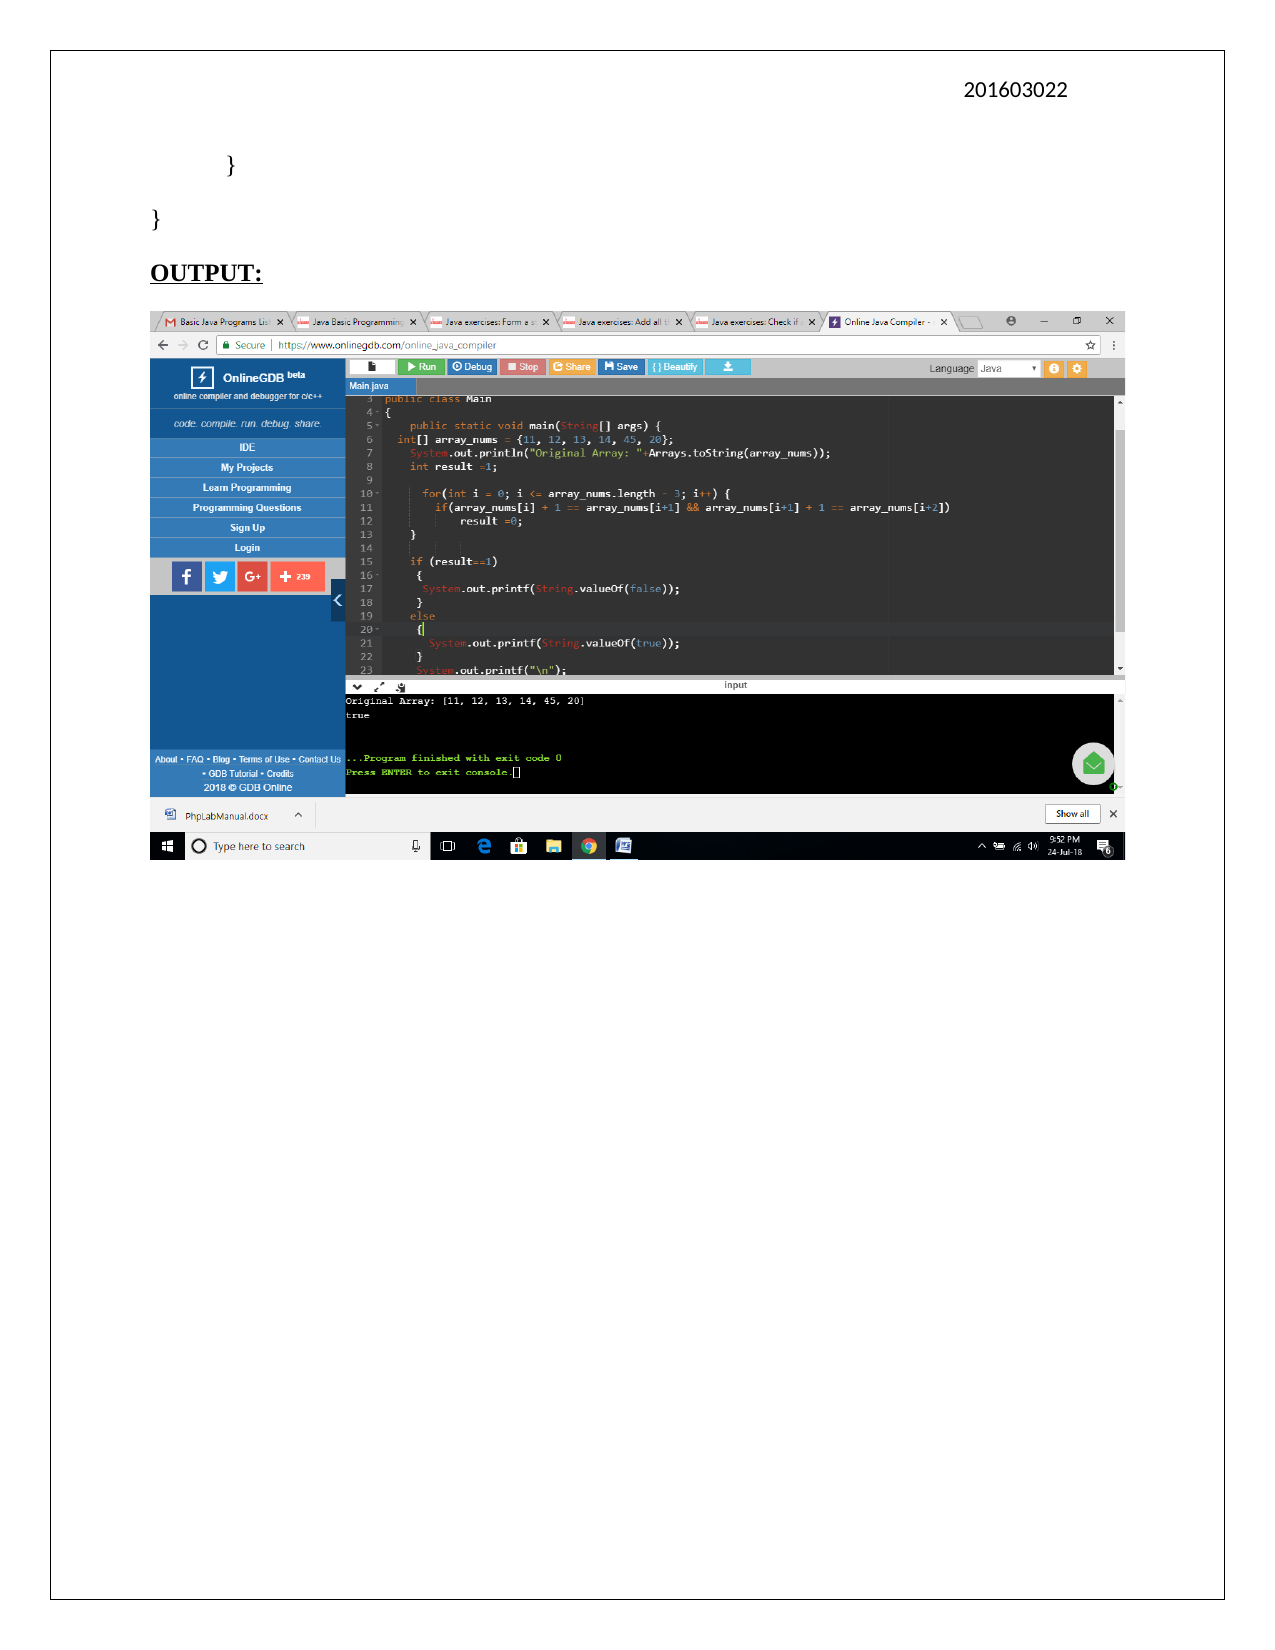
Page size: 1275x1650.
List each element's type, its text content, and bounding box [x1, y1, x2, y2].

text } [150, 150, 1125, 179]
text OUTPUT: [150, 258, 1125, 286]
picture [150, 311, 1125, 860]
text } [150, 204, 1125, 233]
